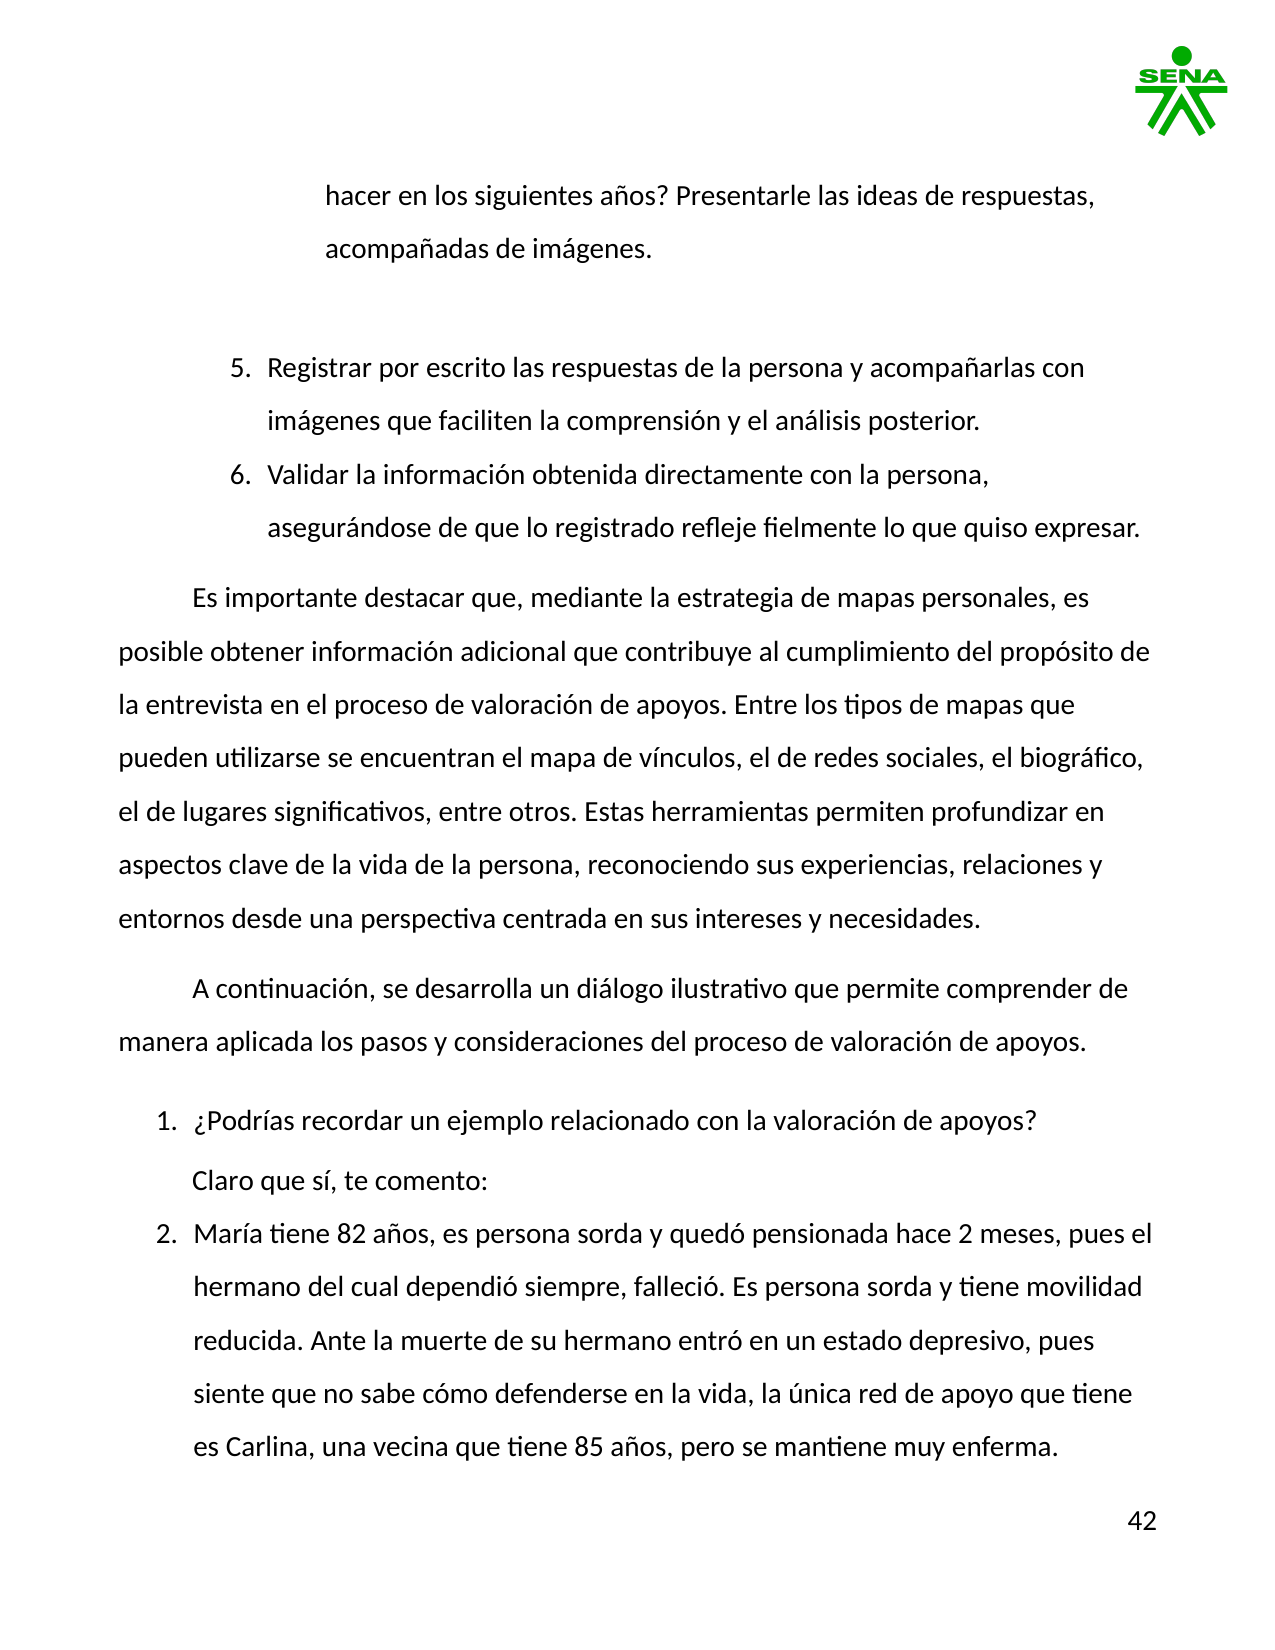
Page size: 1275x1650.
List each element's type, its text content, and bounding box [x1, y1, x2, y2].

text A continuación, se desarrolla un diálogo ilustrativo que permite comprender de manera aplicada los pasos y consideraciones del proceso de valoración de apoyos. [118, 970, 1157, 1059]
list María tiene 82 años, es persona sorda y quedó pensionada hace 2 meses, pues el hermano del cual dependió siempre, falleció. Es persona sorda y tiene movilidad reducida. Ante la muerte de su hermano entró en un estado depresivo, pues siente que no sabe cómo defenderse en la vida, la única red de apoyo que tiene es Carlina, una vecina que tiene 85 años, pero se mantiene muy enferma. [156, 1215, 1157, 1464]
list Claro que sí, te comento: [192, 1162, 1157, 1198]
list ¿Podrías recordar un ejemplo relacionado con la valoración de apoyos? [156, 1102, 1157, 1137]
list Validar la información obtenida directamente con la persona, asegurándose de que lo registrado refleje fielmente lo que quiso expresar. [229, 456, 1157, 545]
list Registrar por escrito las respuestas de la persona y acompañarlas con imágenes que faciliten la comprensión y el análisis posterior. [229, 349, 1157, 438]
picture [1135, 46, 1228, 136]
text Es importante destacar que, mediante la estrategia de mapas personales, es posible obtener información adicional que contribuye al cumplimiento del propósito de la entrevista en el proceso de valoración de apoyos. Entre los tipos de mapas que pueden utilizarse se encuentran el mapa de vínculos, el de redes sociales, el biográfico, el de lugares significativos, entre otros. Estas herramientas permiten profundizar en aspectos clave de la vida de la persona, reconociendo sus experiencias, relaciones y entornos desde una perspectiva centrada en sus intereses y necesidades. [118, 579, 1157, 936]
